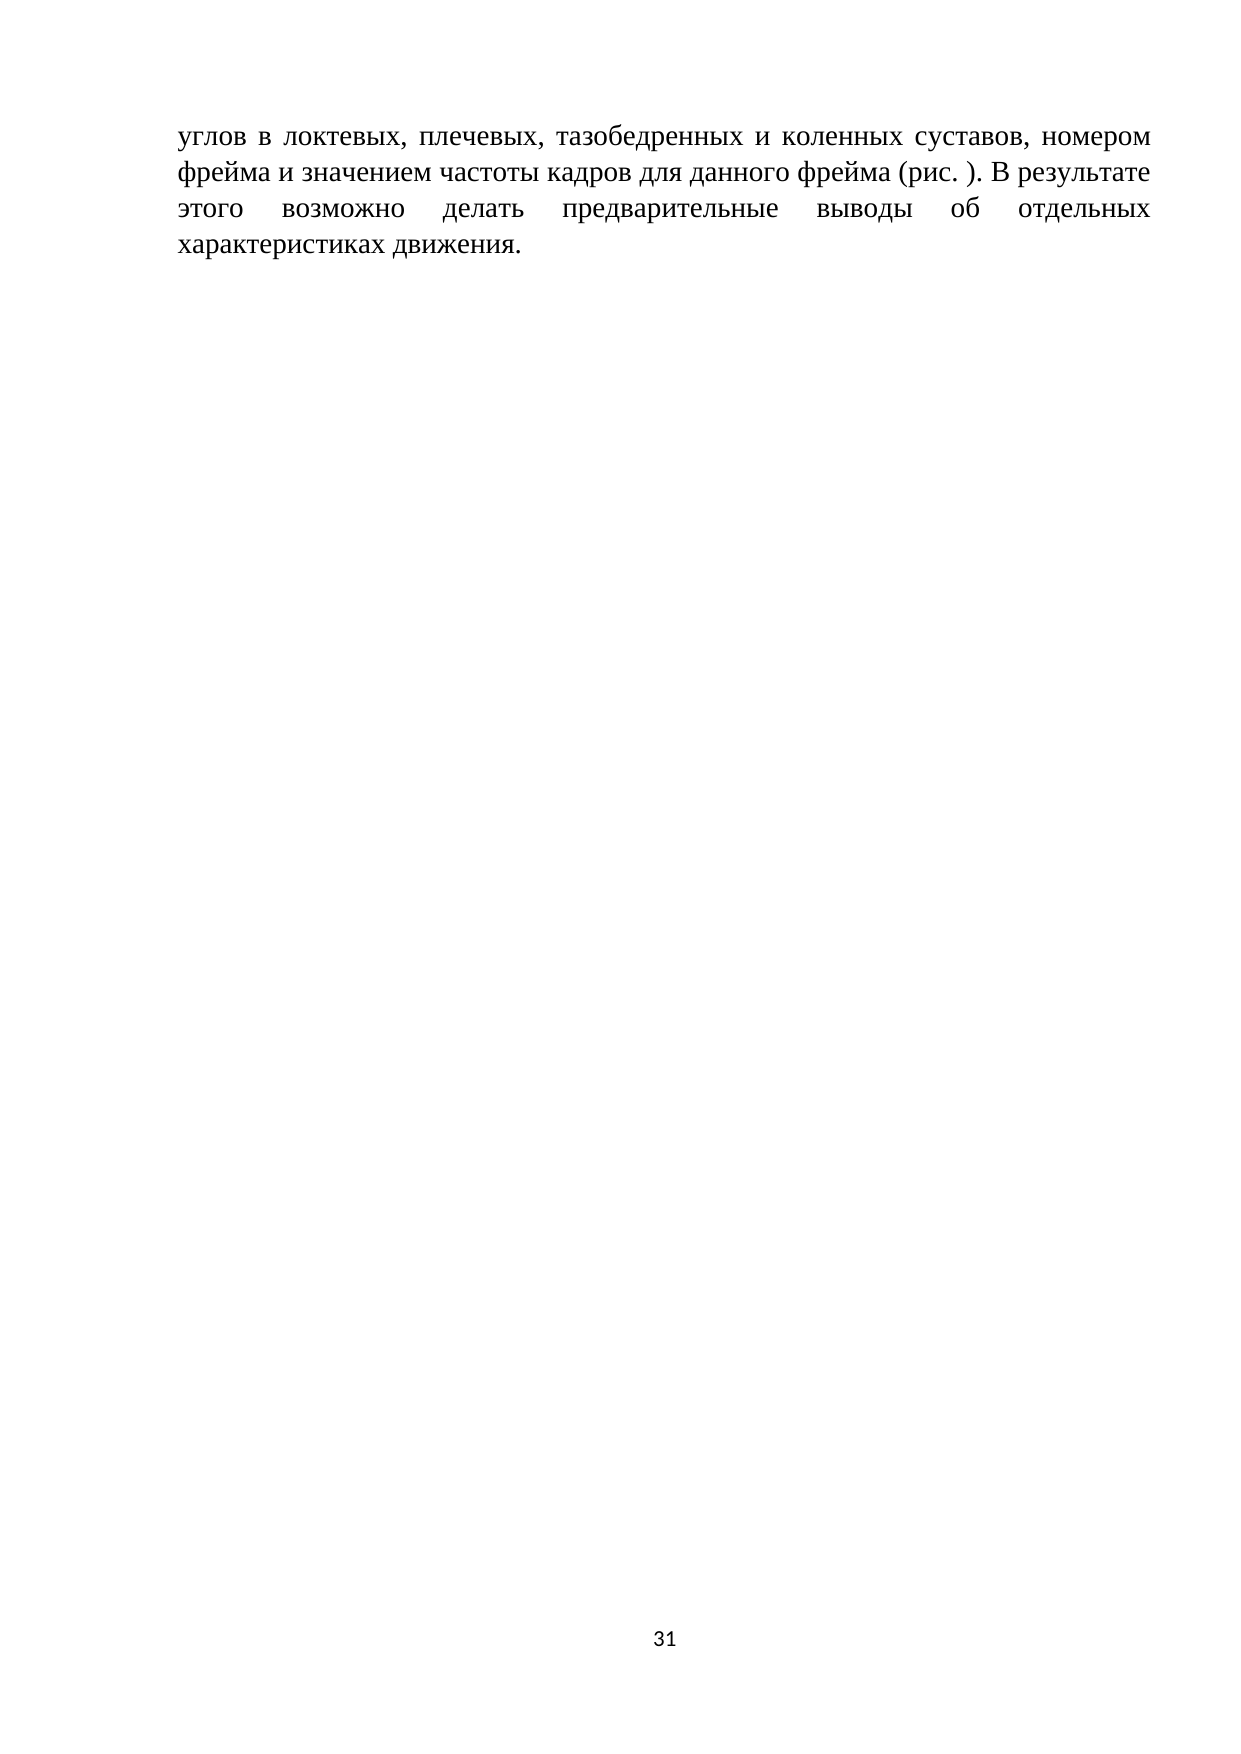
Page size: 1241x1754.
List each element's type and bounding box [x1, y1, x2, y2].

text [177, 118, 1152, 260]
